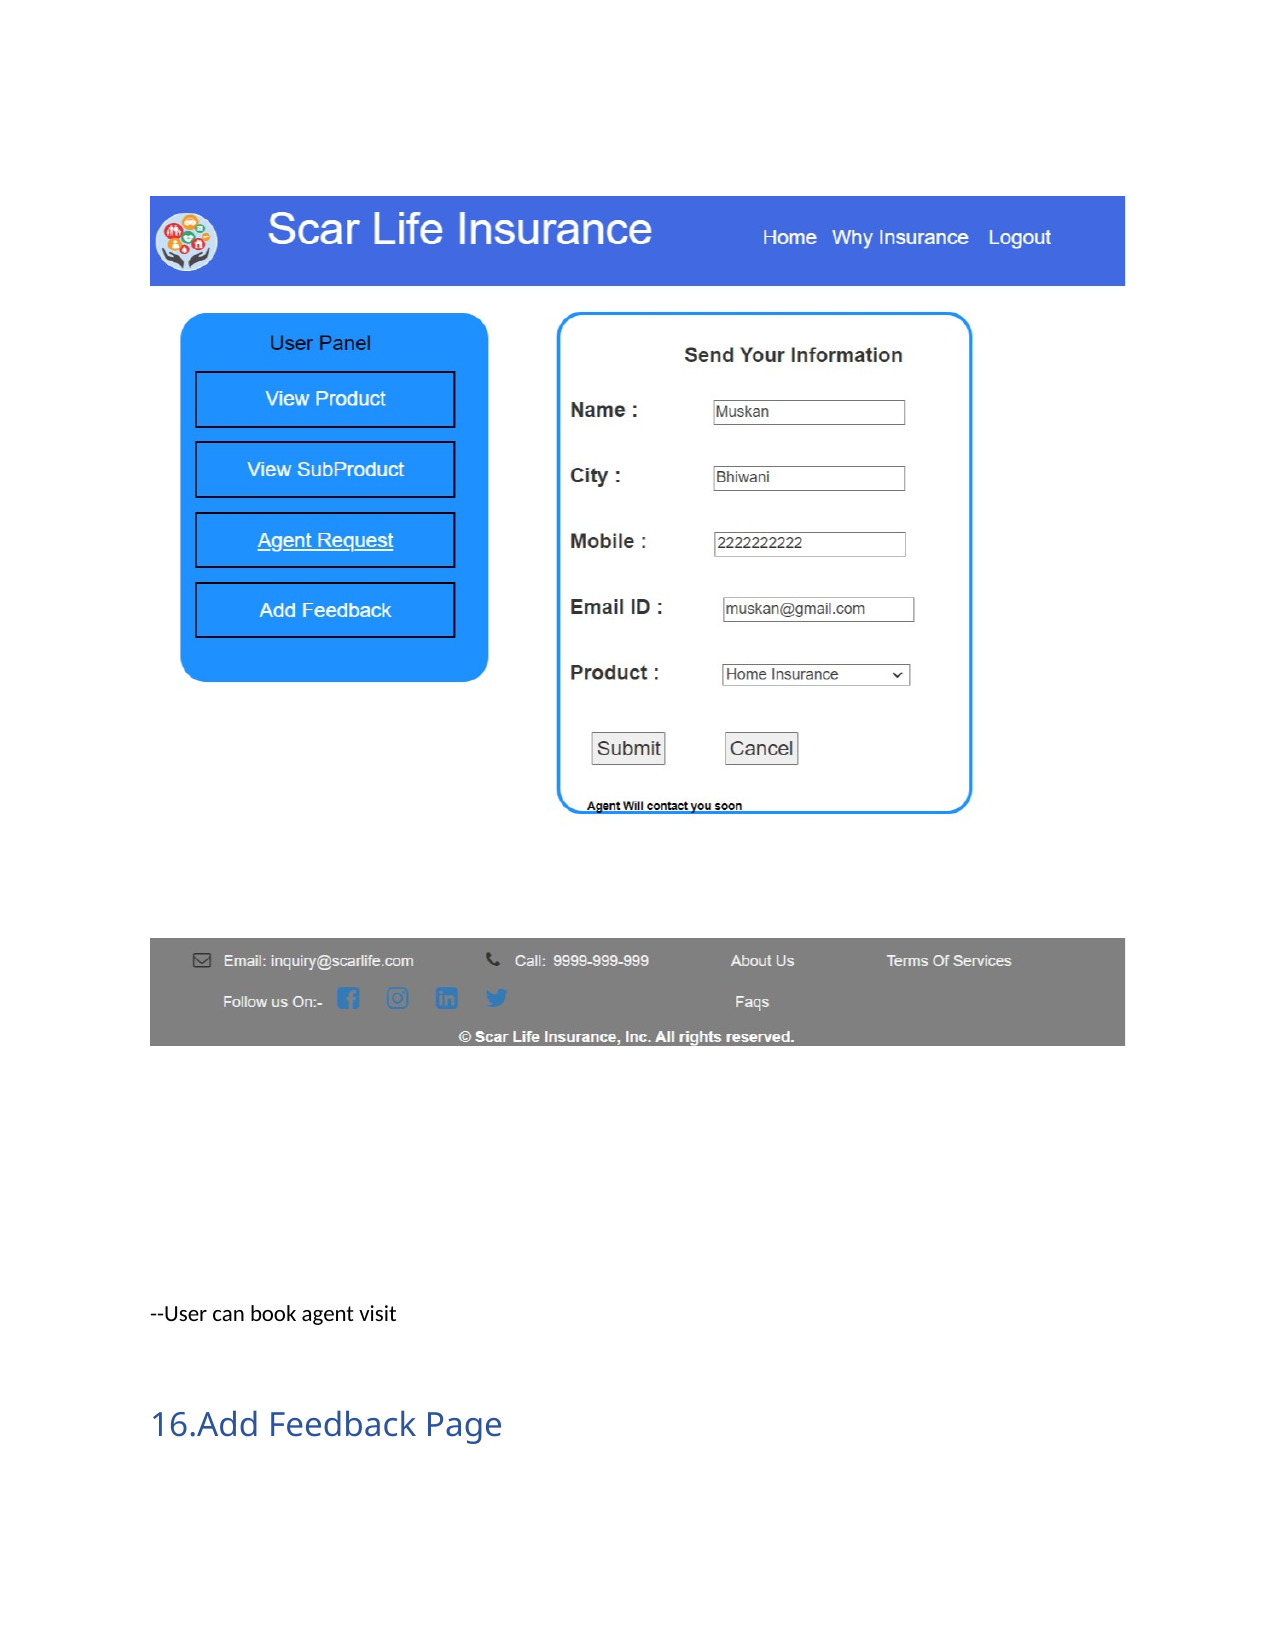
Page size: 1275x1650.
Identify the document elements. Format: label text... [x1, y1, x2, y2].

text --User can book agent visit [150, 1299, 1125, 1327]
picture [150, 196, 1125, 1046]
subtitle 16.Add Feedback Page [150, 1401, 1125, 1446]
